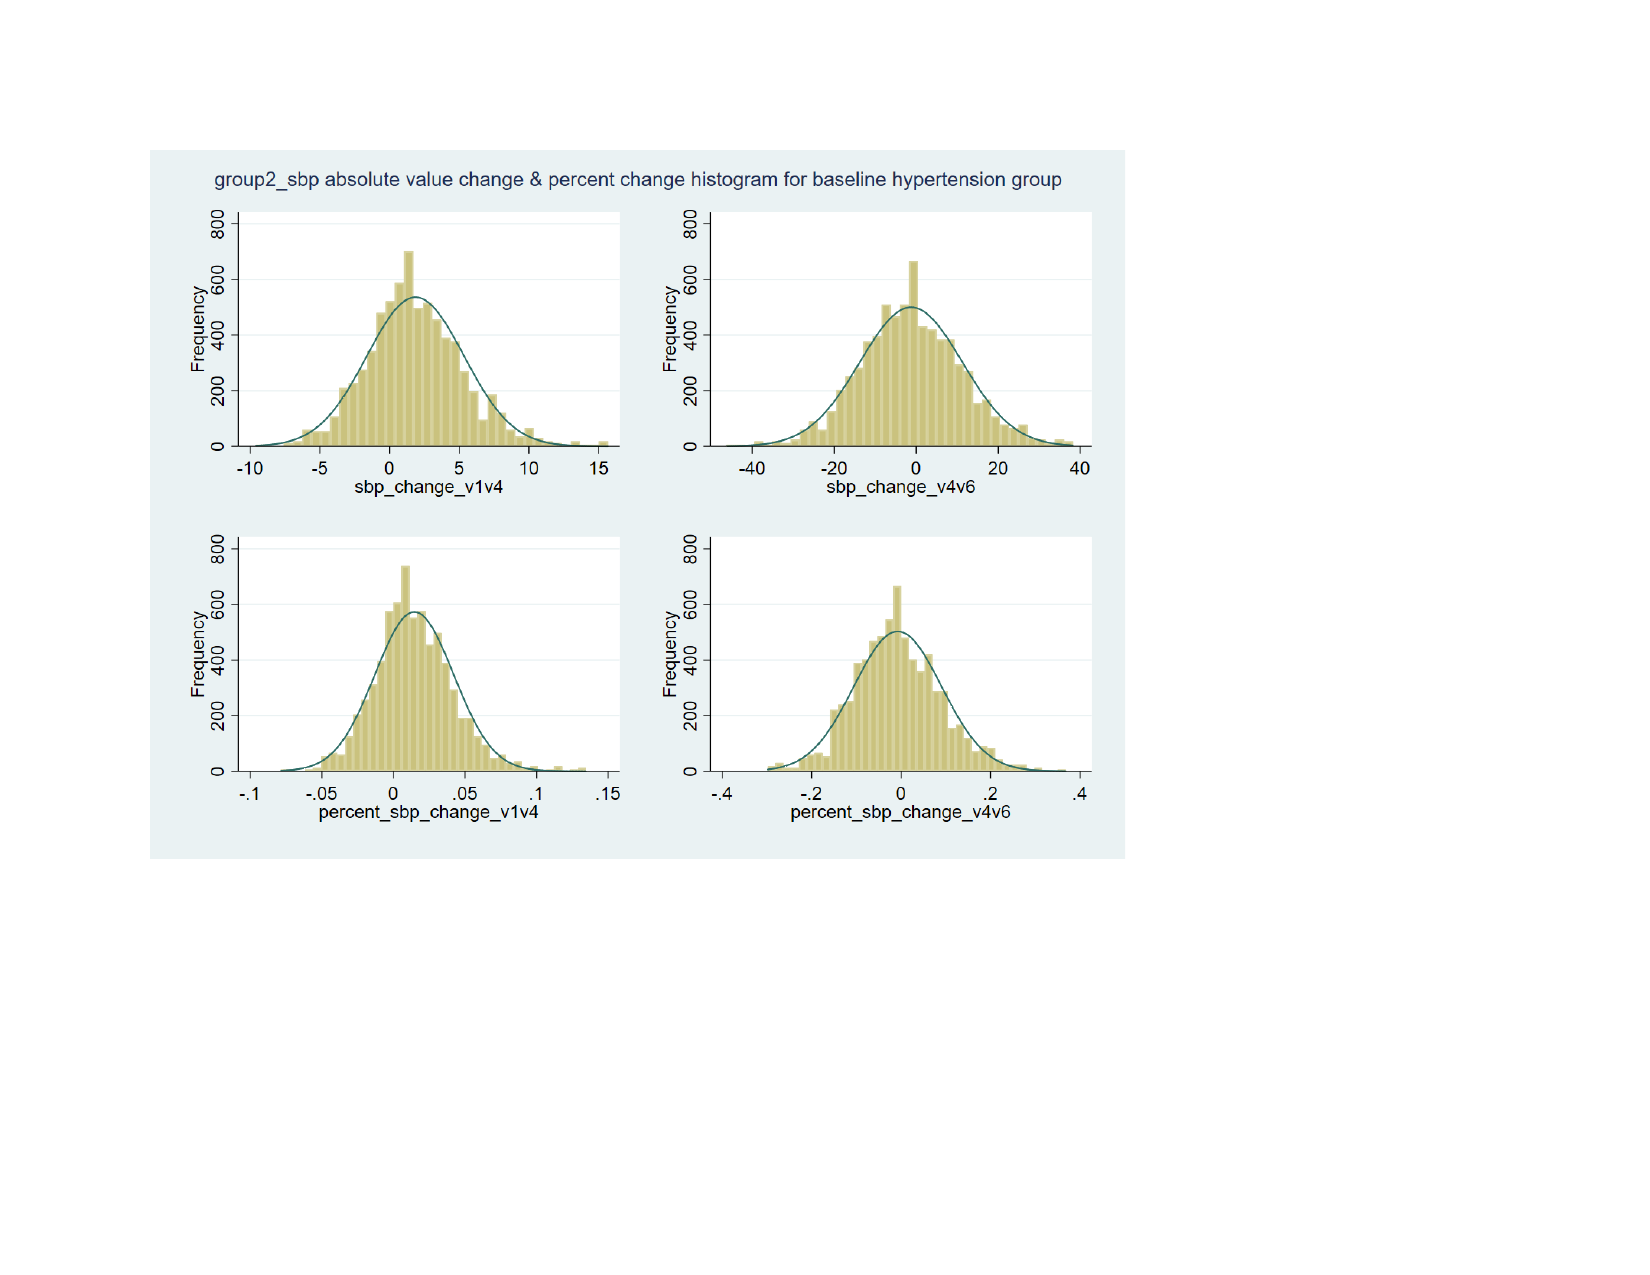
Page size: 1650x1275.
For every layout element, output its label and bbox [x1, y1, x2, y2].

picture [150, 150, 1125, 859]
